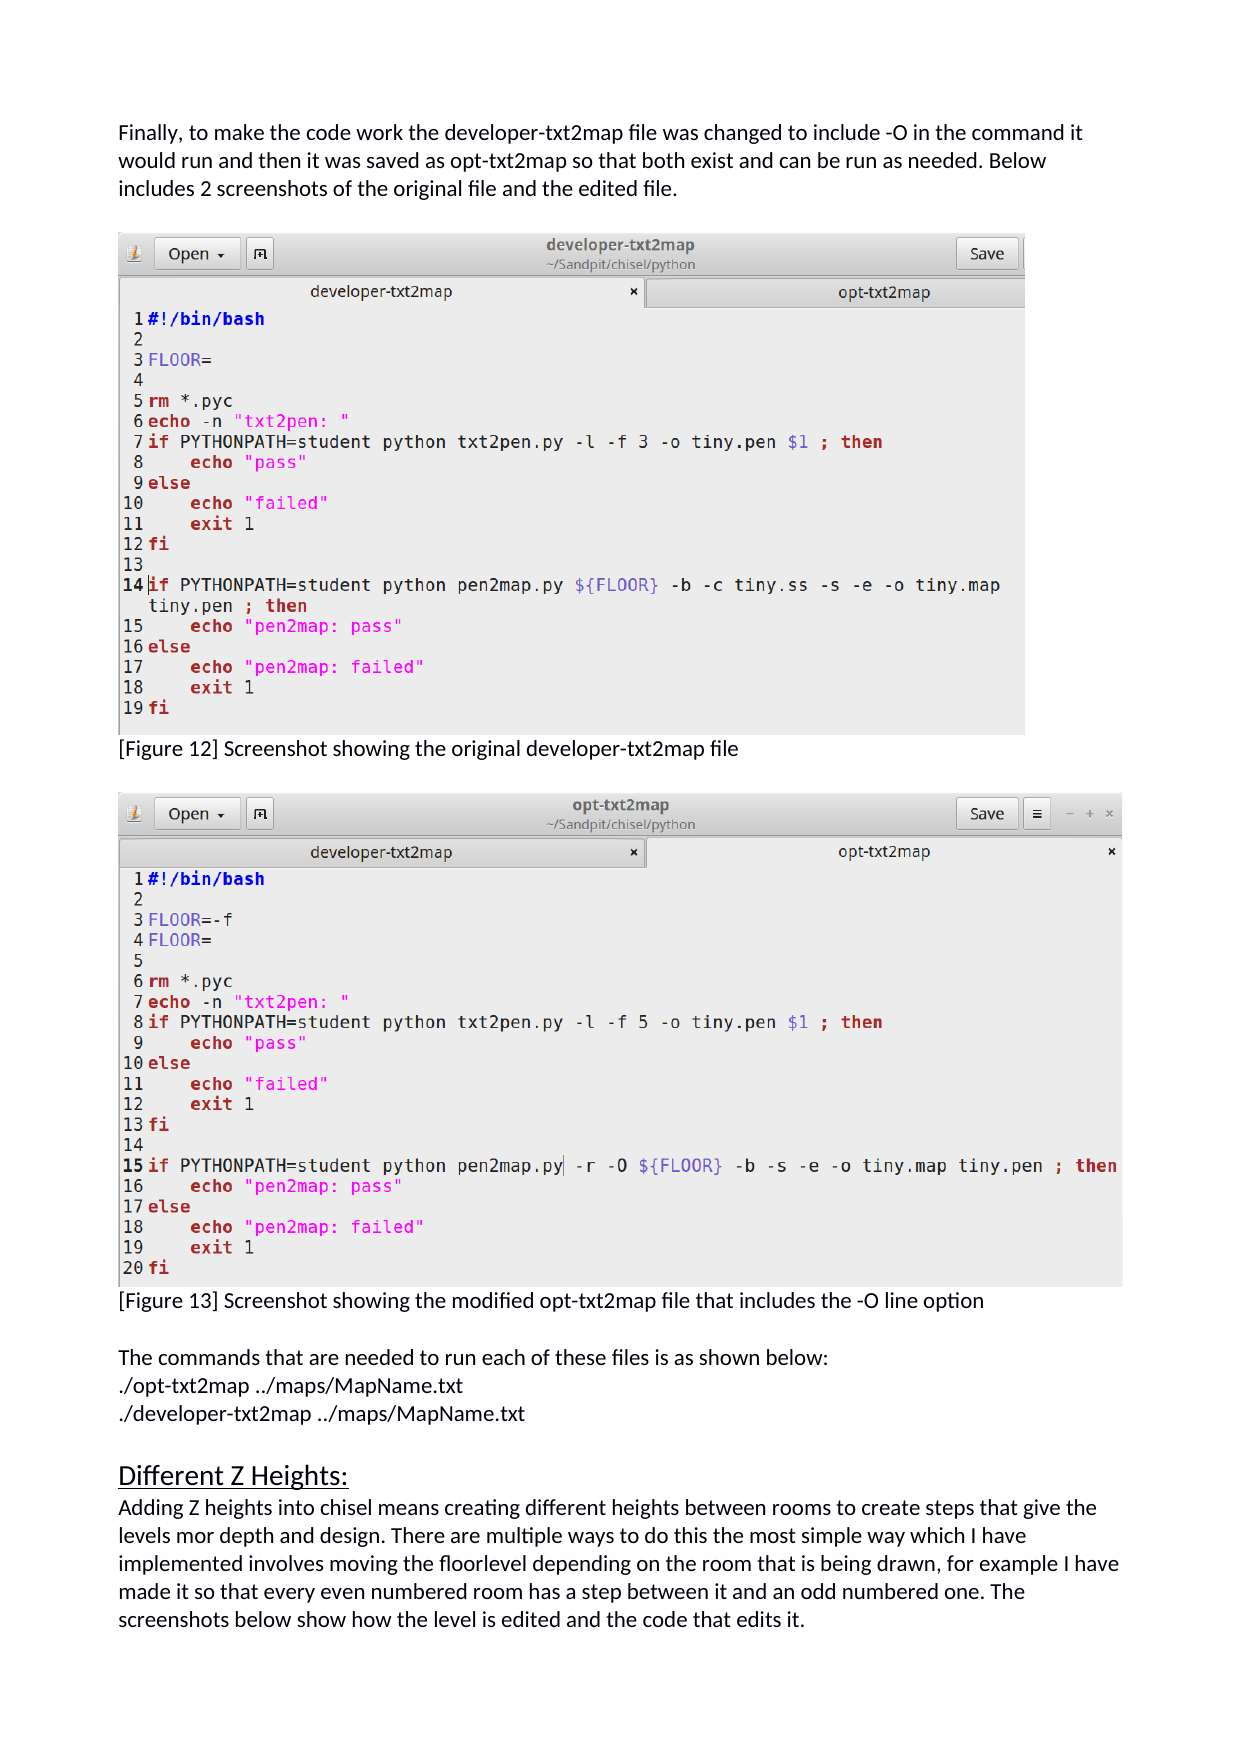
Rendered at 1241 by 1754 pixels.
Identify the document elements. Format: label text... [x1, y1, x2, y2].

text Adding Z heights into chisel means creating different heights between rooms to create steps that give the levels mor depth and design. There are multiple ways to do this the most simple way which I have implemented involves moving the floorlevel depending on the room that is being drawn, for example I have made it so that every even numbered room has a step between it and an odd numbered one. The screenshots below show how the level is edited and the code that edits it. [118, 1493, 1122, 1633]
picture [118, 232, 1025, 735]
text Finally, to make the code work the developer-txt2map file was changed to include -O in the command it would run and then it was saved as opt-txt2map so that both exist and can be run as needed. Below includes 2 screenshots of the original file and the edited file. [118, 118, 1122, 202]
text ./opt-txt2map ../maps/MapName.txt [118, 1371, 1122, 1399]
text ./developer-txt2map ../maps/MapName.txt [118, 1399, 1122, 1427]
text Different Z Heights: [118, 1457, 1122, 1493]
text [Figure 12] Screenshot showing the original developer-txt2map file [118, 734, 1122, 762]
text The commands that are needed to run each of these files is as shown below: [118, 1343, 1122, 1371]
picture [118, 792, 1123, 1287]
text [Figure 13] Screenshot showing the modified opt-txt2map file that includes the -O line option [118, 1287, 1122, 1315]
